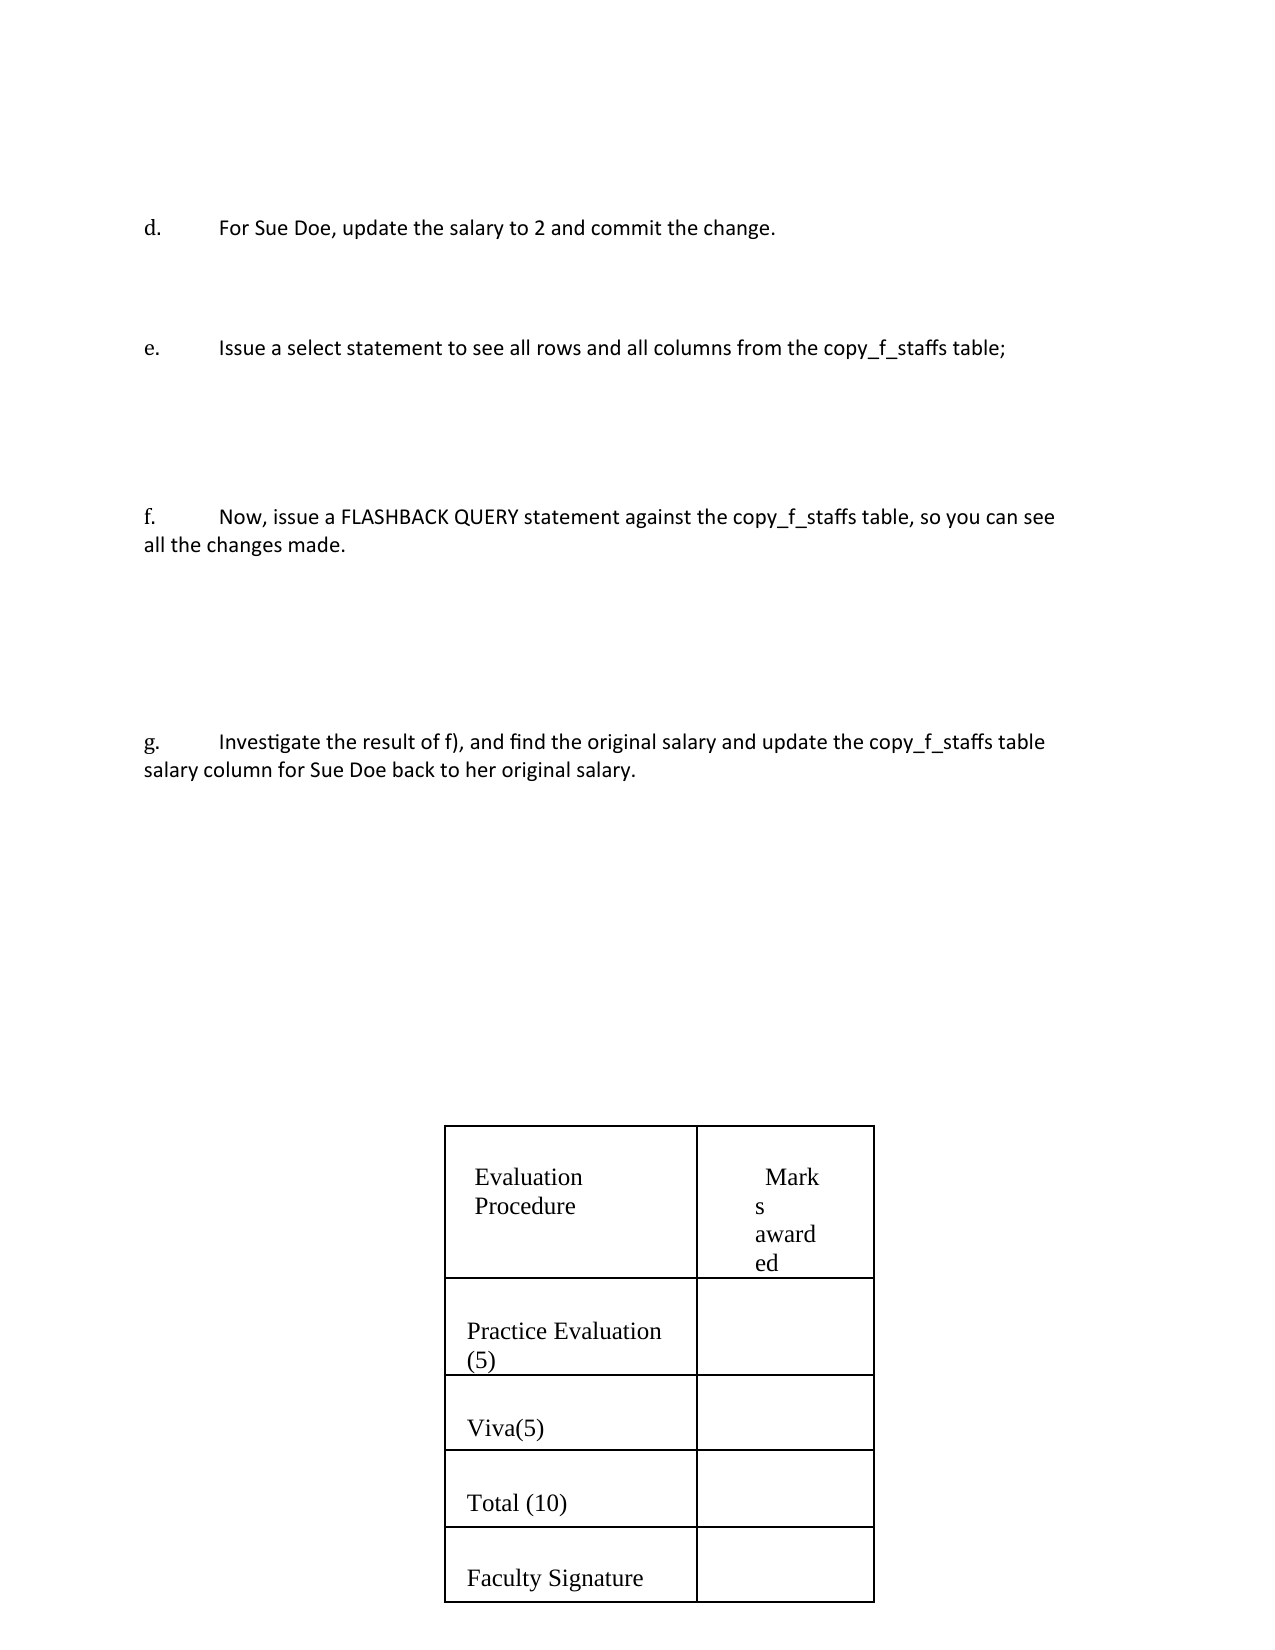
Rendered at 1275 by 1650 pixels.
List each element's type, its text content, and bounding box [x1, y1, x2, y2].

list Investigate the result of f), and find the original salary and update the copy_f_staffs table salary column for Sue Doe back to her original salary. [144, 727, 1103, 783]
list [144, 333, 1275, 361]
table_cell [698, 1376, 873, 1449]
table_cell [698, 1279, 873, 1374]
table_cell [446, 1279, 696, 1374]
list For Sue Doe, update the salary to 2 and commit the change. [144, 213, 1275, 241]
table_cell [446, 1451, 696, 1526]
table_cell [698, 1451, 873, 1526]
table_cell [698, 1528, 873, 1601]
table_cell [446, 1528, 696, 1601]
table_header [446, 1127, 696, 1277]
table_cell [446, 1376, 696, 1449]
list Now, issue a FLASHBACK QUERY statement against the copy_f_staffs table, so you can see all the changes made. [144, 502, 1077, 558]
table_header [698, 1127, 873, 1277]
